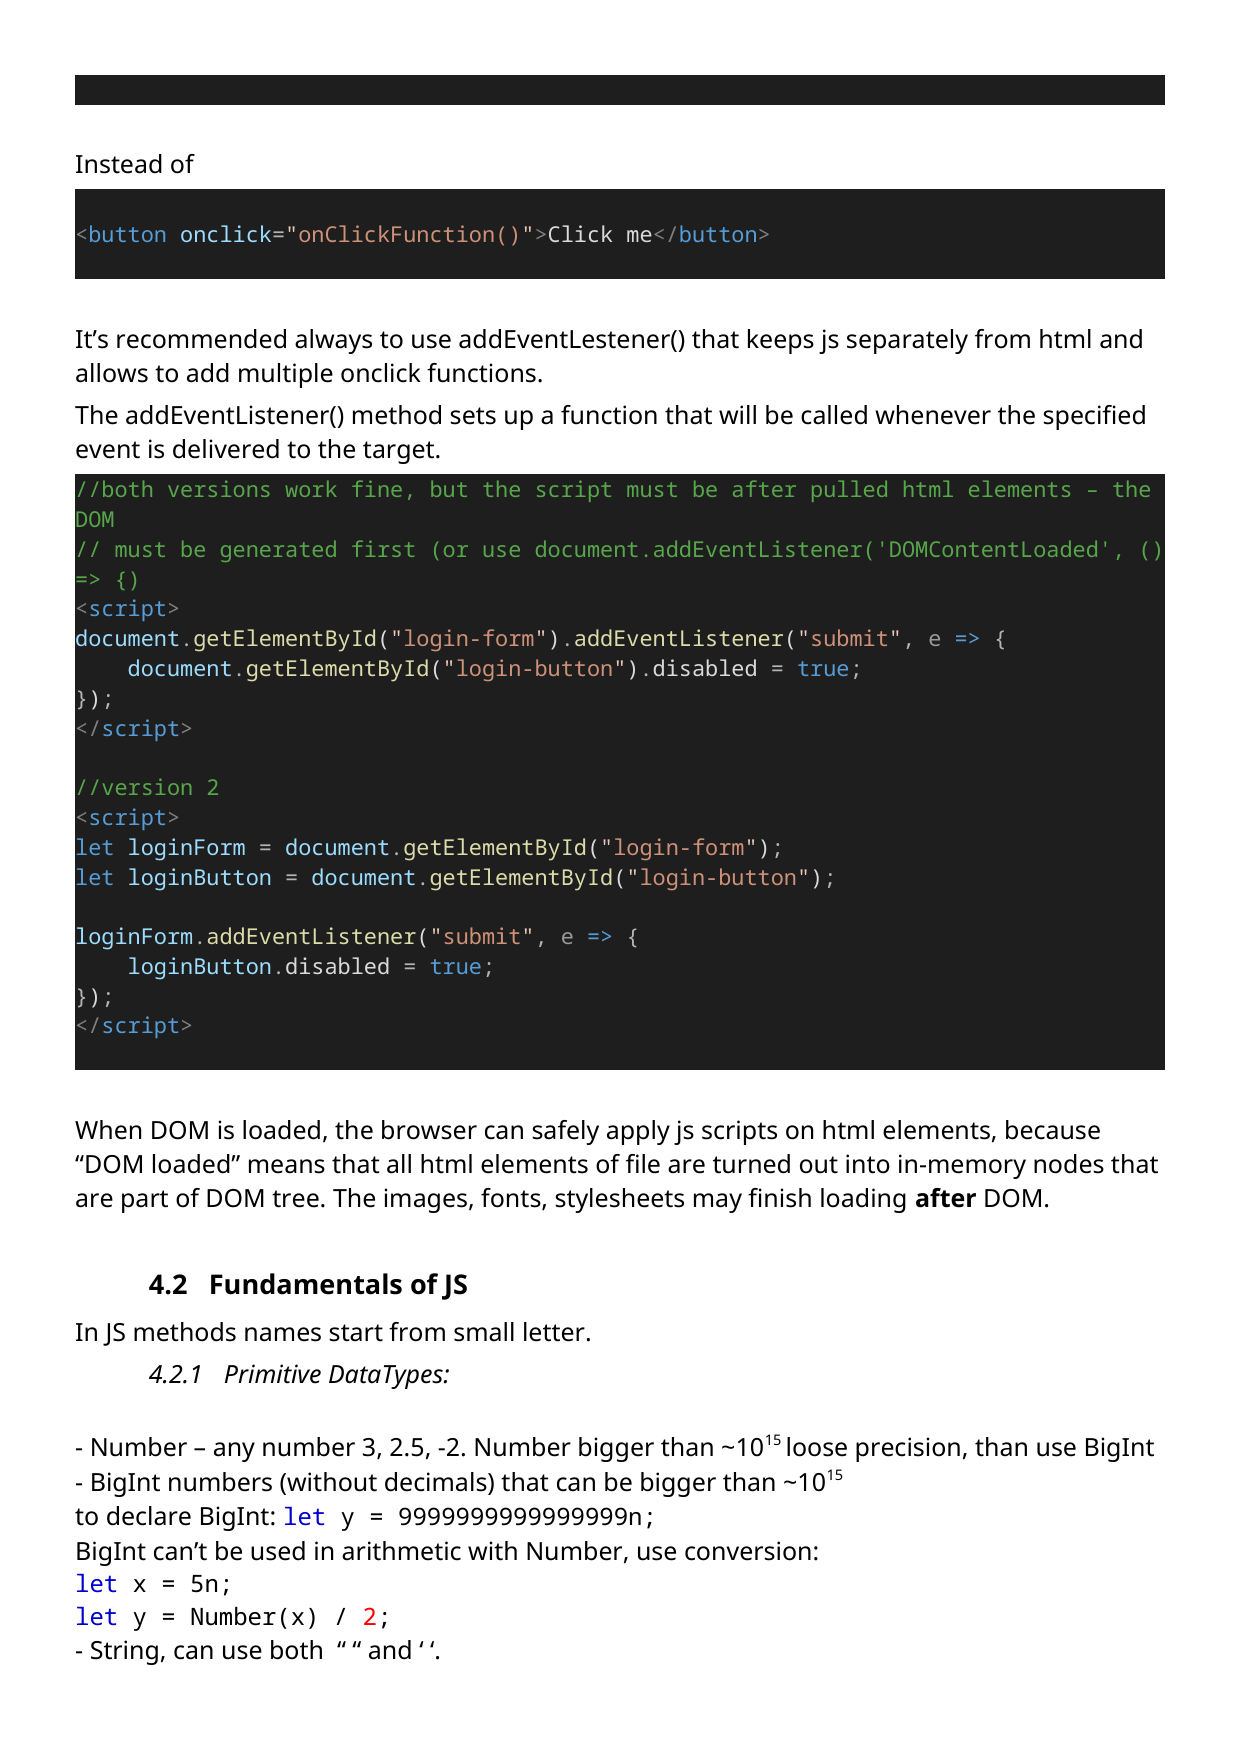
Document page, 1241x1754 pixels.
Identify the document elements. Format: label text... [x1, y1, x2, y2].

text The addEventListener() method sets up a function that will be called whenever the specified event is delivered to the target. [75, 398, 1165, 466]
text }); [75, 981, 1165, 1011]
subtitle Fundamentals of JS [149, 1265, 1165, 1302]
text </script> [75, 713, 1165, 742]
text let loginForm = document.getElementById("login-form"); [75, 832, 1165, 862]
text loginForm.addEventListener("submit", e => { [75, 921, 1165, 951]
text - Number – any number 3, 2.5, -2. Number bigger than ~1015 loose precision, than use BigInt - BigInt numbers (without decimals) that can be bigger than ~1015 to declare BigInt: let y = 9999999999999999n; BigInt can’t be used in arithmetic with Number, use conversion: let x = 5n; let y = Number(x) / 2; - String, can use both “ “ and ‘ ‘. [75, 1391, 1165, 1666]
text let loginButton = document.getElementById("login-button"); [75, 862, 1165, 891]
text //version 2 [75, 772, 1165, 802]
text <script> [75, 593, 1165, 623]
text Instead of [75, 147, 1165, 181]
text <script> [75, 802, 1165, 832]
text }); [75, 683, 1165, 713]
text loginButton.disabled = true; [75, 951, 1165, 981]
text <button onclick="onClickFunction()">Click me</button> [75, 219, 1165, 249]
subtitle Primitive DataTypes: [149, 1357, 1165, 1391]
text document.getElementById("login-button").disabled = true; [75, 653, 1165, 683]
text //both versions work fine, but the script must be after pulled html elements – the DOM [75, 474, 1165, 534]
text </script> [75, 1011, 1165, 1040]
text document.getElementById("login-form").addEventListener("submit", e => { [75, 623, 1165, 653]
text // must be generated first (or use document.addEventListener('DOMContentLoaded', () => {) [75, 534, 1165, 593]
text In JS methods names start from small letter. [75, 1315, 1165, 1349]
text It’s recommended always to use addEventLestener() that keeps js separately from html and allows to add multiple onclick functions. [75, 321, 1165, 389]
text When DOM is loaded, the browser can safely apply js scripts on html elements, because “DOM loaded” means that all html elements of file are turned out into in-memory nodes that are part of DOM tree. The images, fonts, stylesheets may finish loading after DOM. [75, 1112, 1165, 1215]
